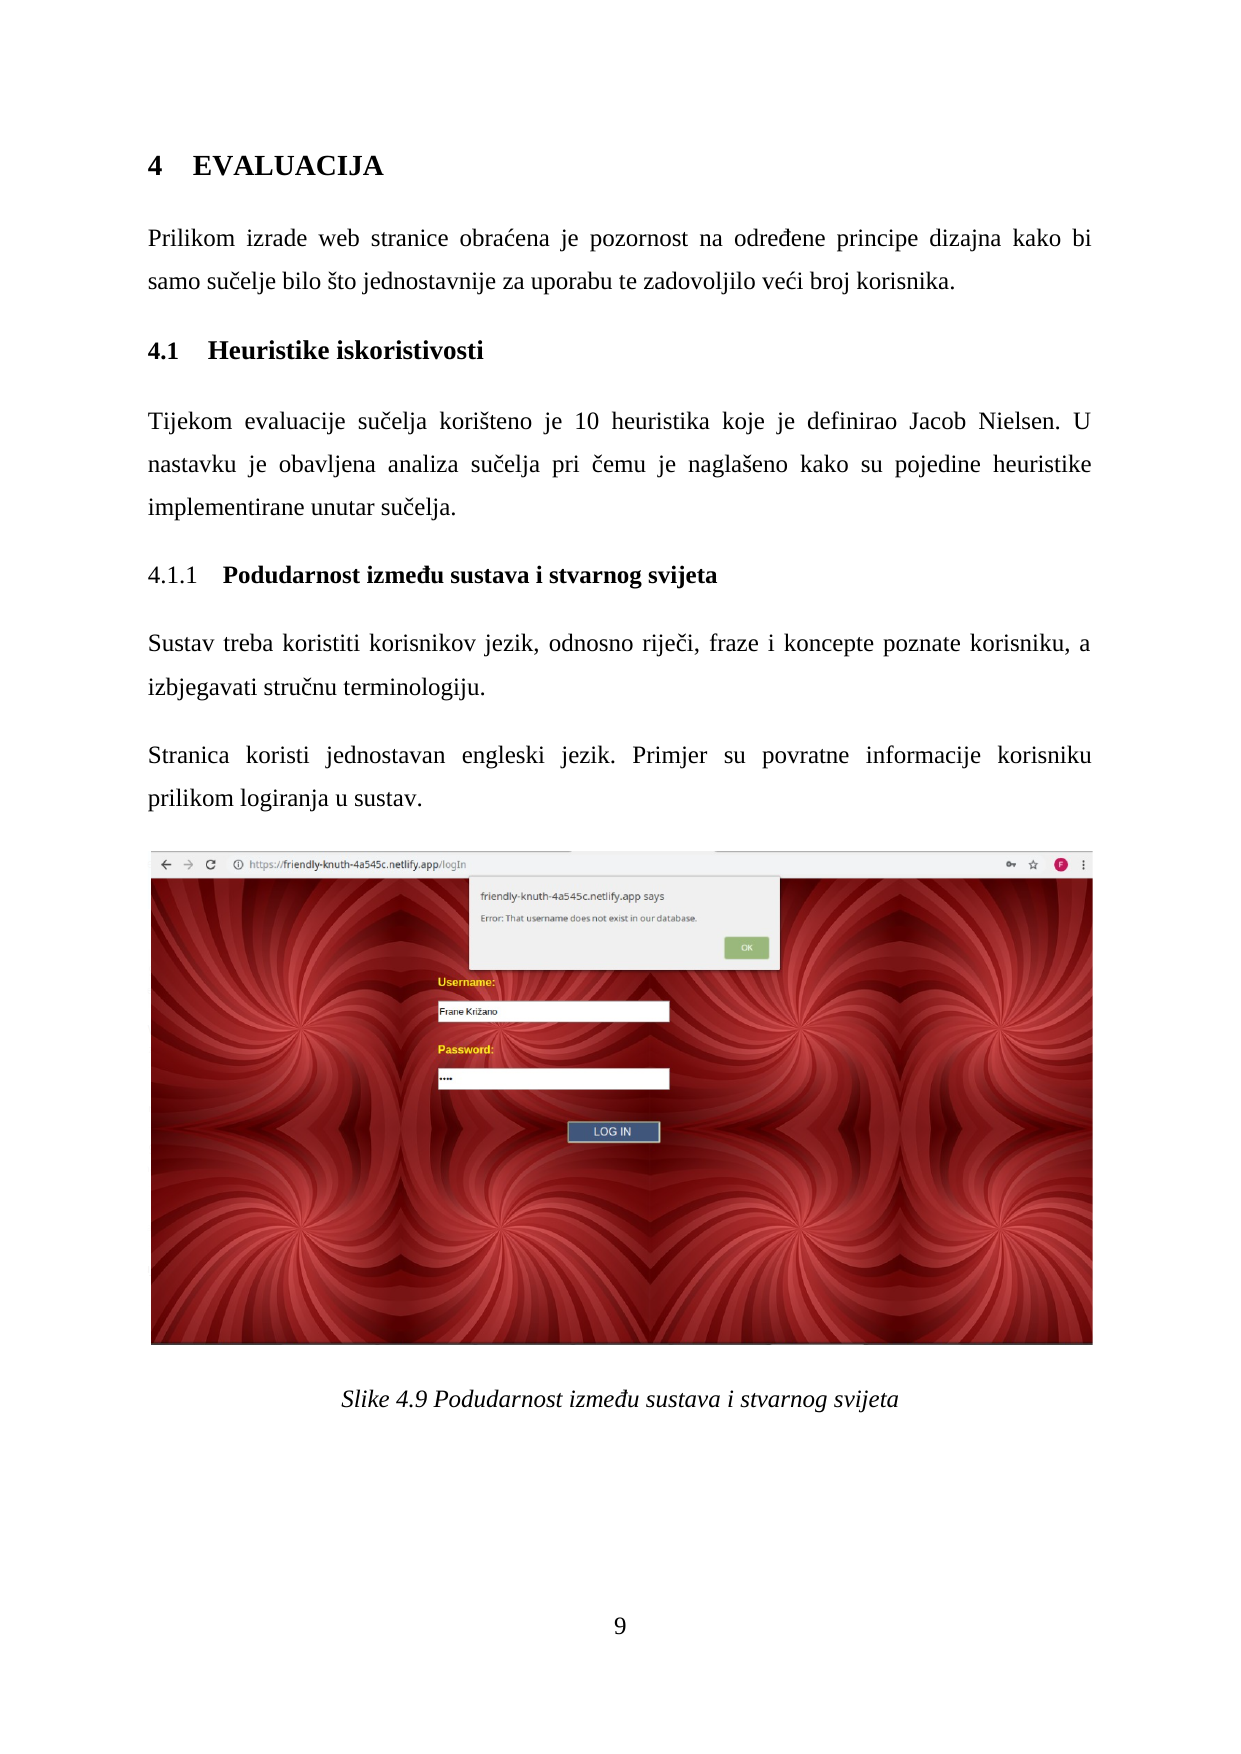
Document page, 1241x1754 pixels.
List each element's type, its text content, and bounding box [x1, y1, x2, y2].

subtitle EVALUACIJA [148, 148, 1092, 181]
text Prilikom izrade web stranice obraćena je pozornost na određene principe dizajna kako bi samo sučelje bilo što jednostavnije za uporabu te zadovoljilo veći broj korisnika. [148, 223, 1092, 295]
picture [147, 851, 1093, 1345]
subtitle Heuristike iskoristivosti [148, 334, 1092, 365]
text Stranica koristi jednostavan engleski jezik. Primjer su povratne informacije korisniku prilikom logiranja u sustav. [148, 740, 1092, 812]
text Sustav treba koristiti korisnikov jezik, odnosno riječi, fraze i koncepte poznate korisniku, a izbjegavati stručnu terminologiju. [148, 628, 1092, 700]
subtitle Podudarnost između sustava i stvarnog svijeta [148, 560, 1092, 589]
text Tijekom evaluacije sučelja korišteno je 10 heuristika koje je definirao Jacob Nielsen. U nastavku je obavljena analiza sučelja pri čemu je naglašeno kako su pojedine heuristike implementirane unutar sučelja. [148, 406, 1092, 521]
